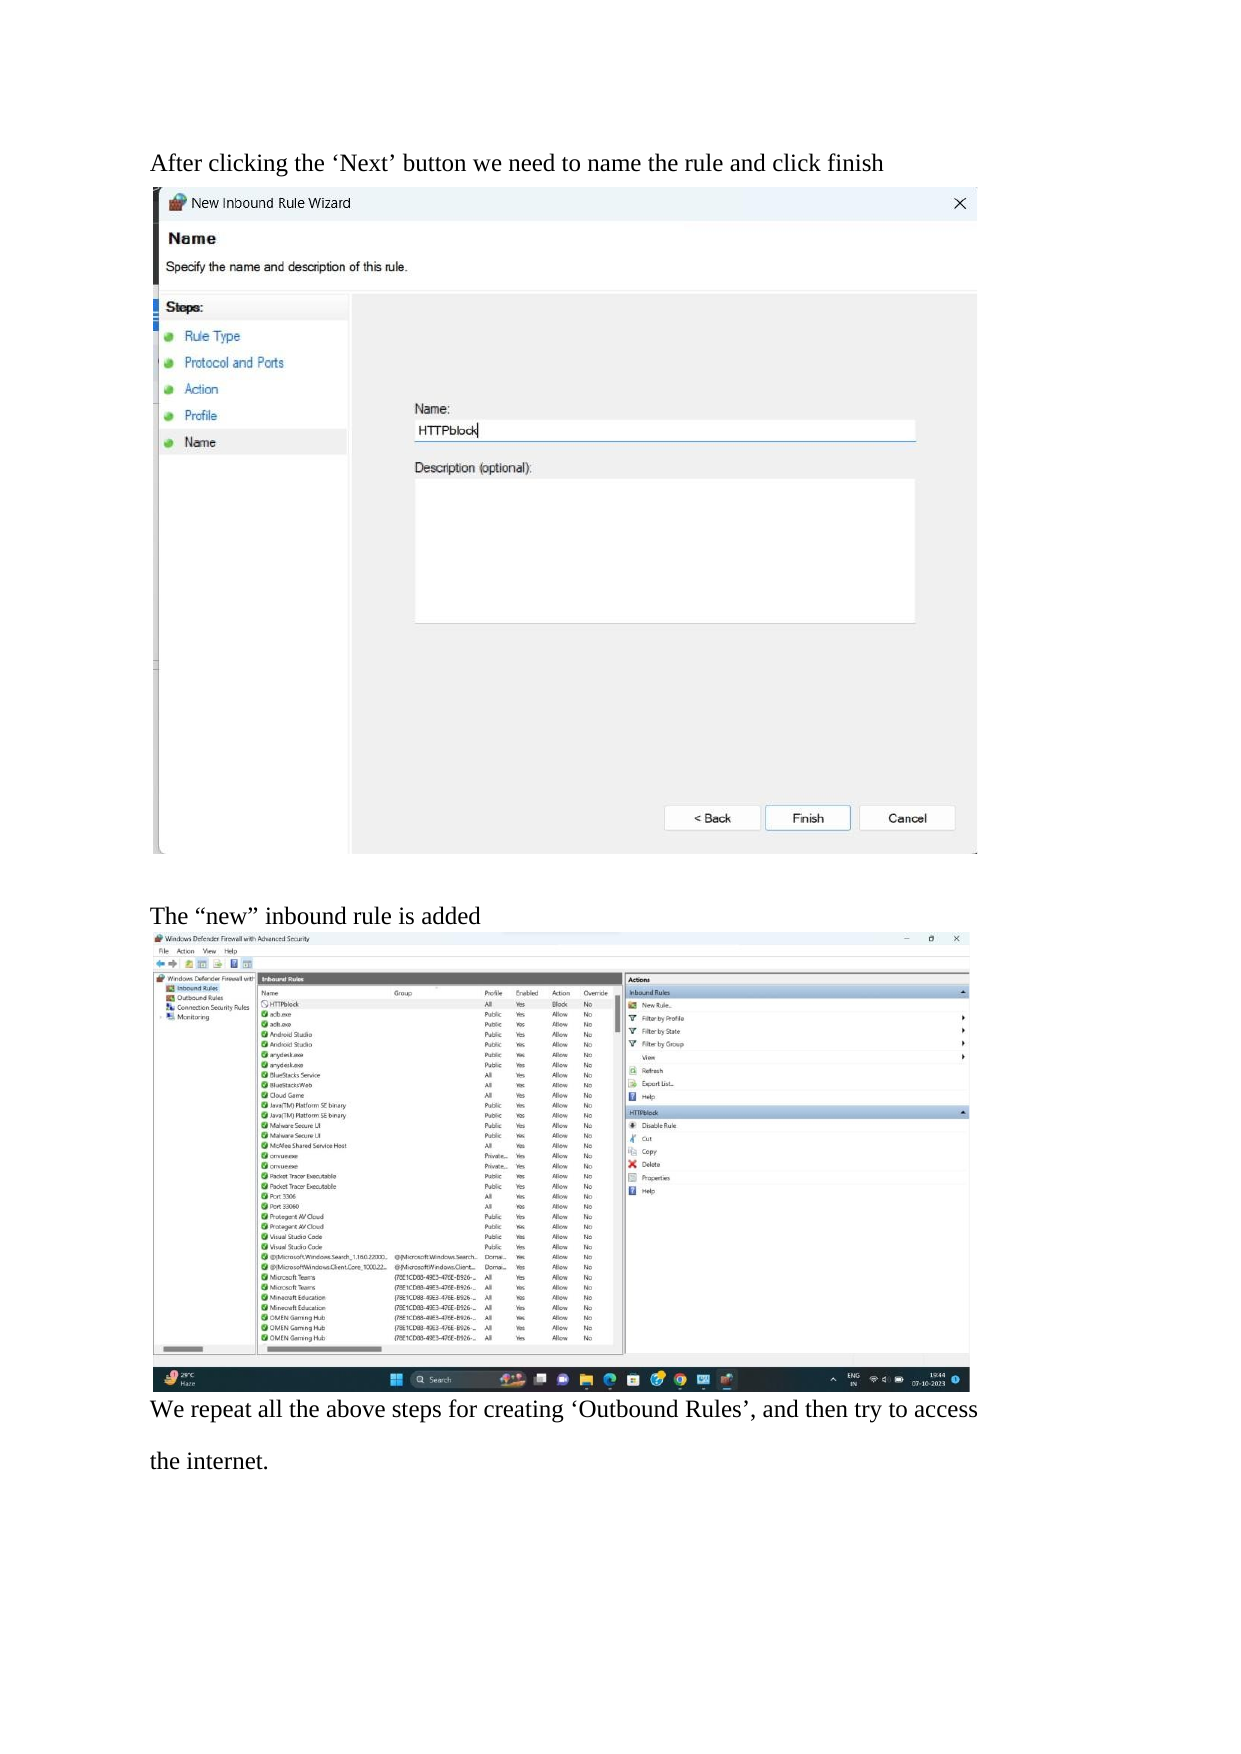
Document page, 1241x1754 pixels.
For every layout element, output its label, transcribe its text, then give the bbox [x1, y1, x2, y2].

text The “new” inbound rule is added [149, 901, 1203, 930]
text We repeat all the above steps for creating ‘Outbound Rules’, and then try to access the internet. [149, 1394, 1013, 1475]
text After clicking the ‘Next’ button we need to name the rule and click finish [149, 148, 1203, 177]
picture [153, 932, 970, 1392]
picture [153, 187, 978, 854]
